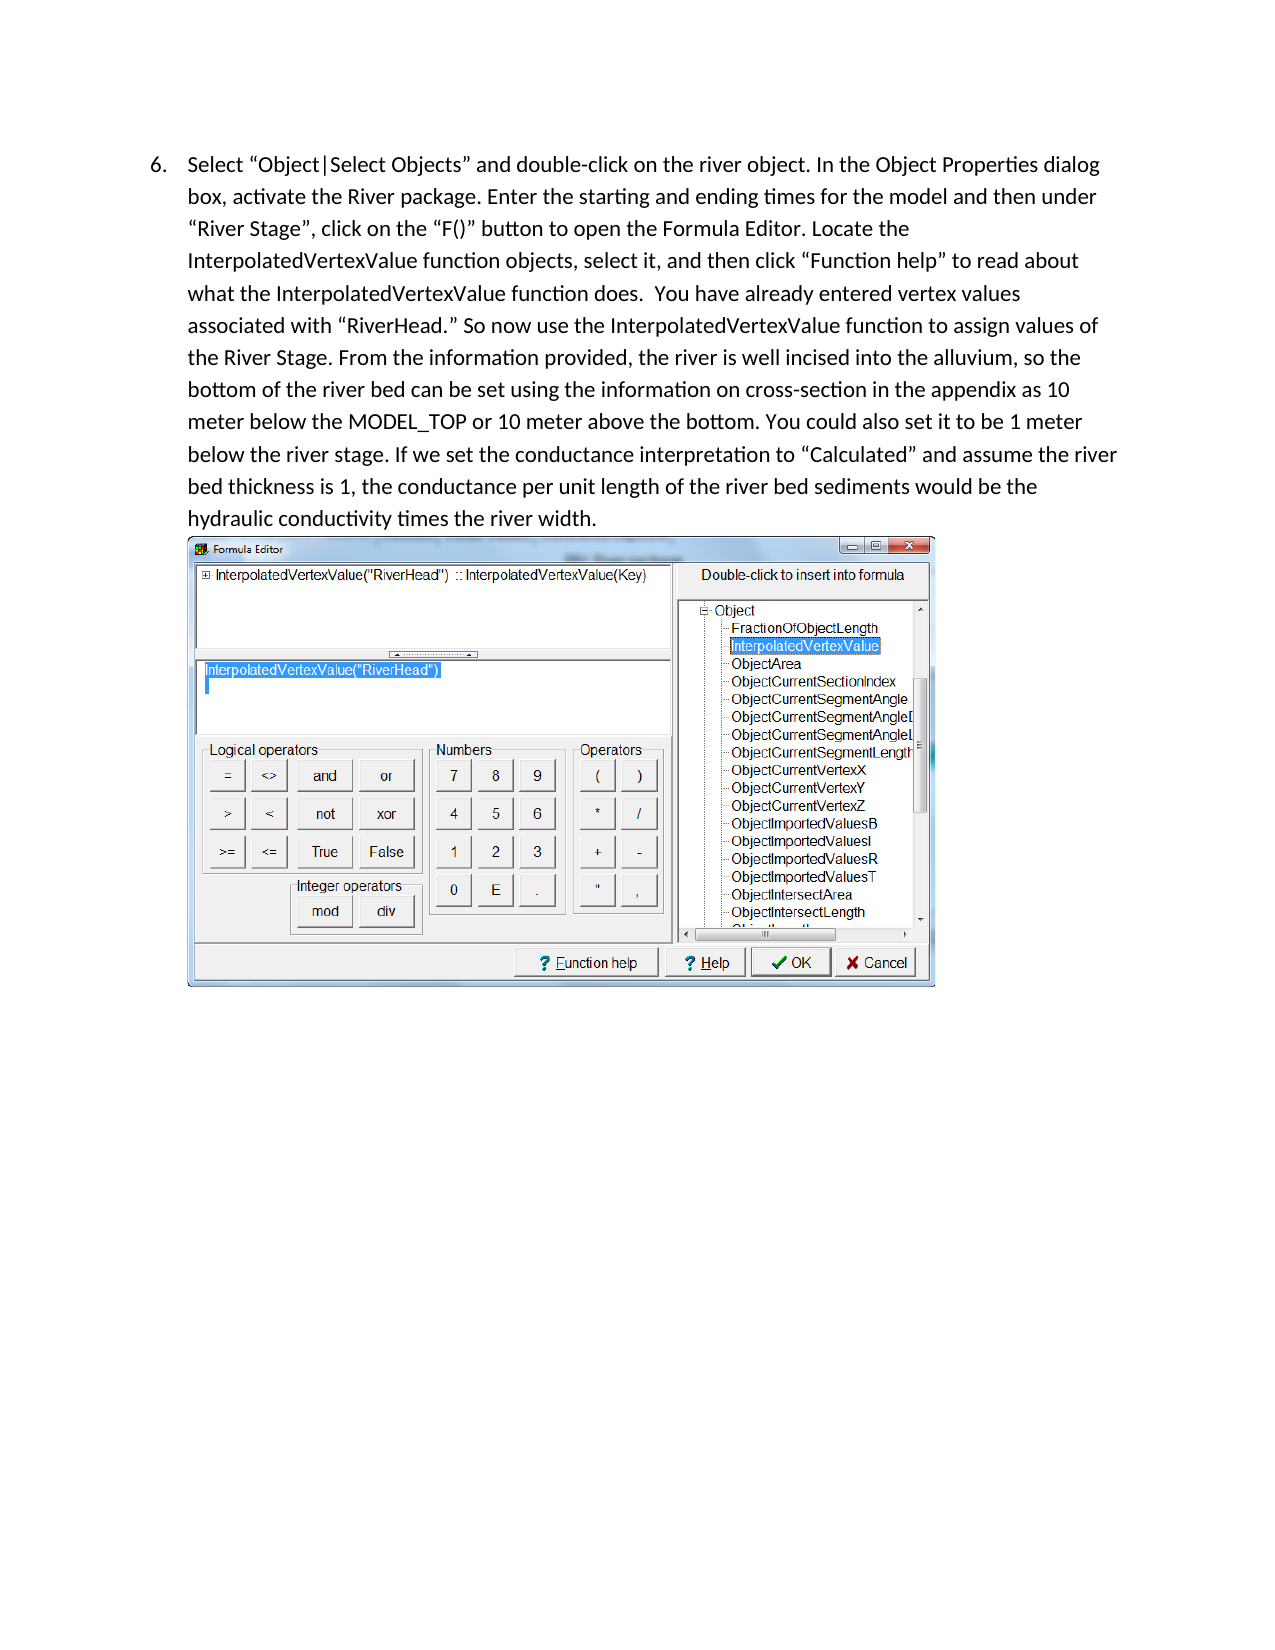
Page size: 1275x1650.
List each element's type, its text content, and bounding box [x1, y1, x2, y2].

picture [187, 536, 936, 987]
